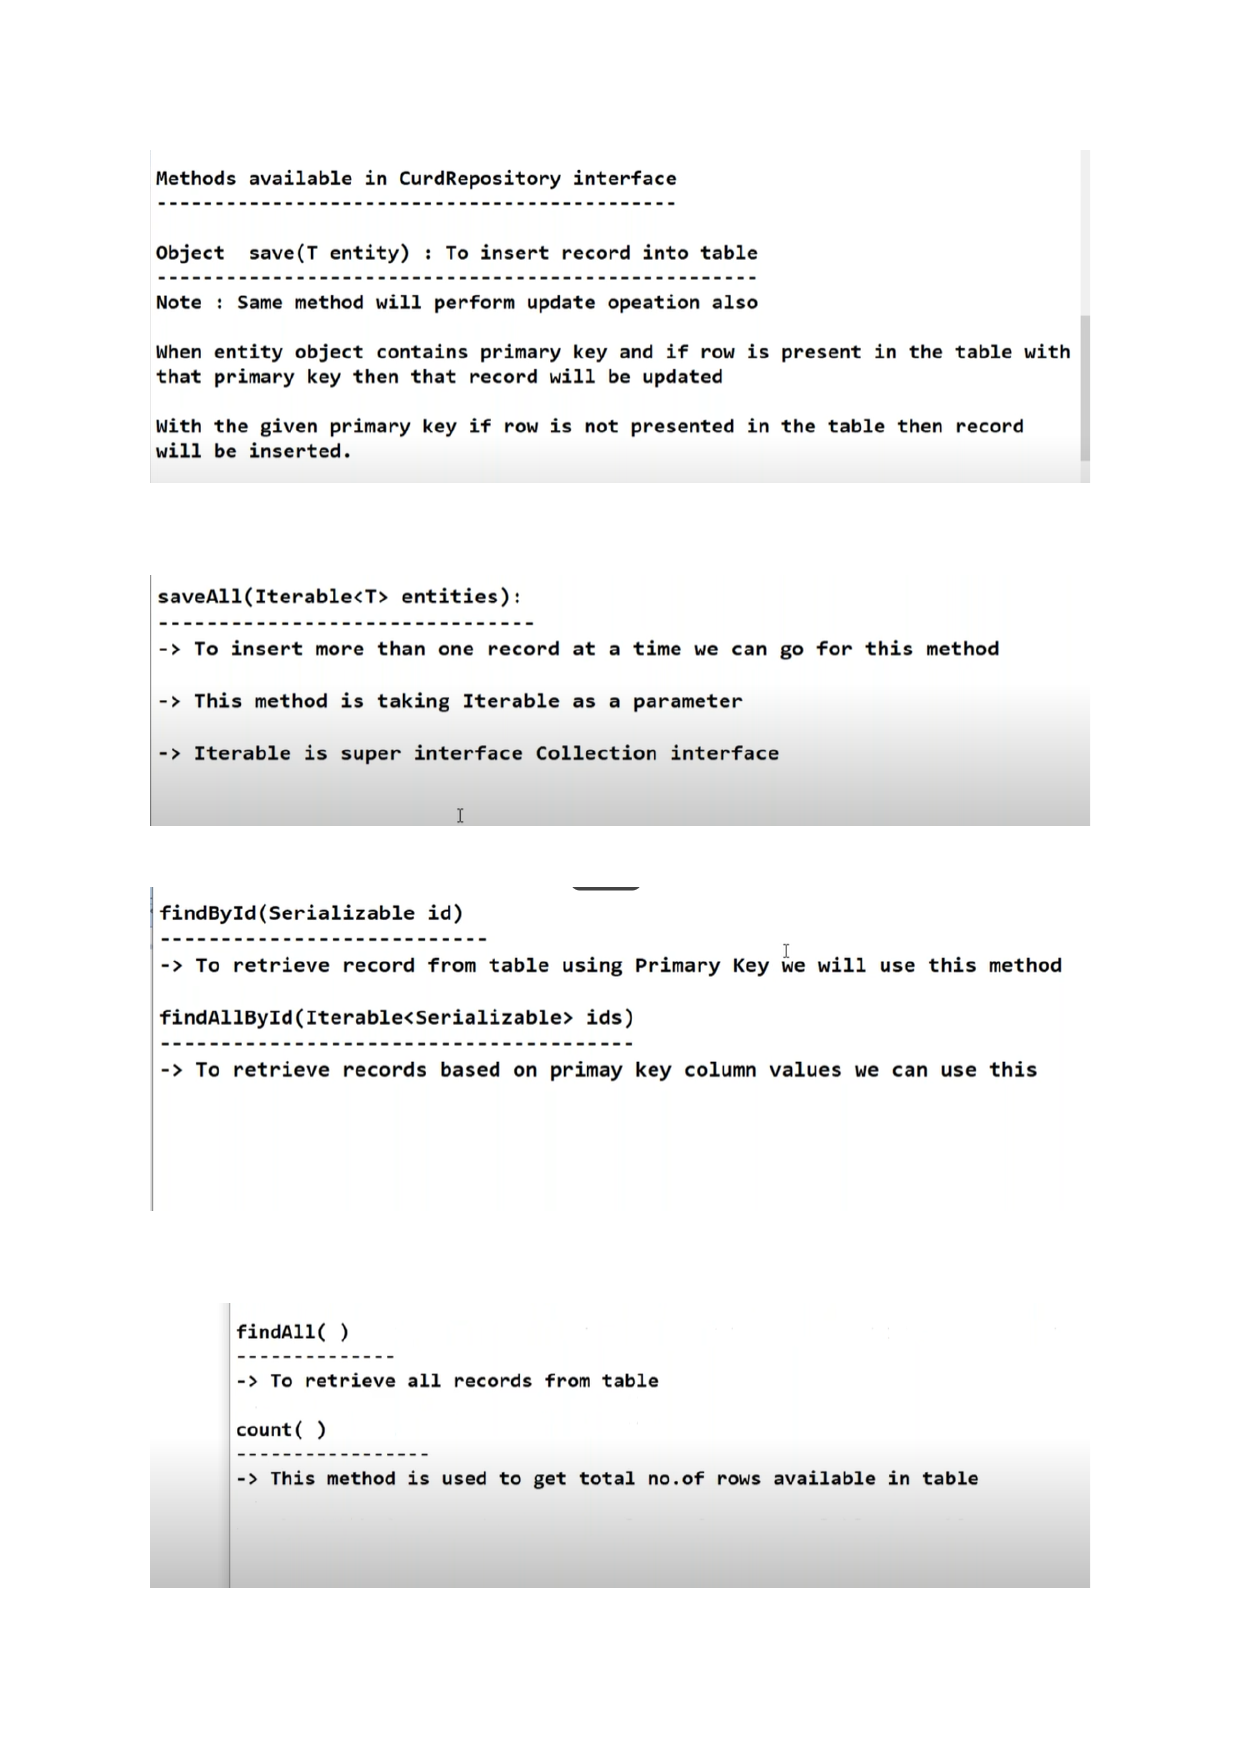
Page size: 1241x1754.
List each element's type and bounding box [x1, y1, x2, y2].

picture [150, 575, 1091, 826]
picture [150, 150, 1091, 483]
picture [150, 887, 1091, 1211]
picture [150, 1303, 1091, 1588]
